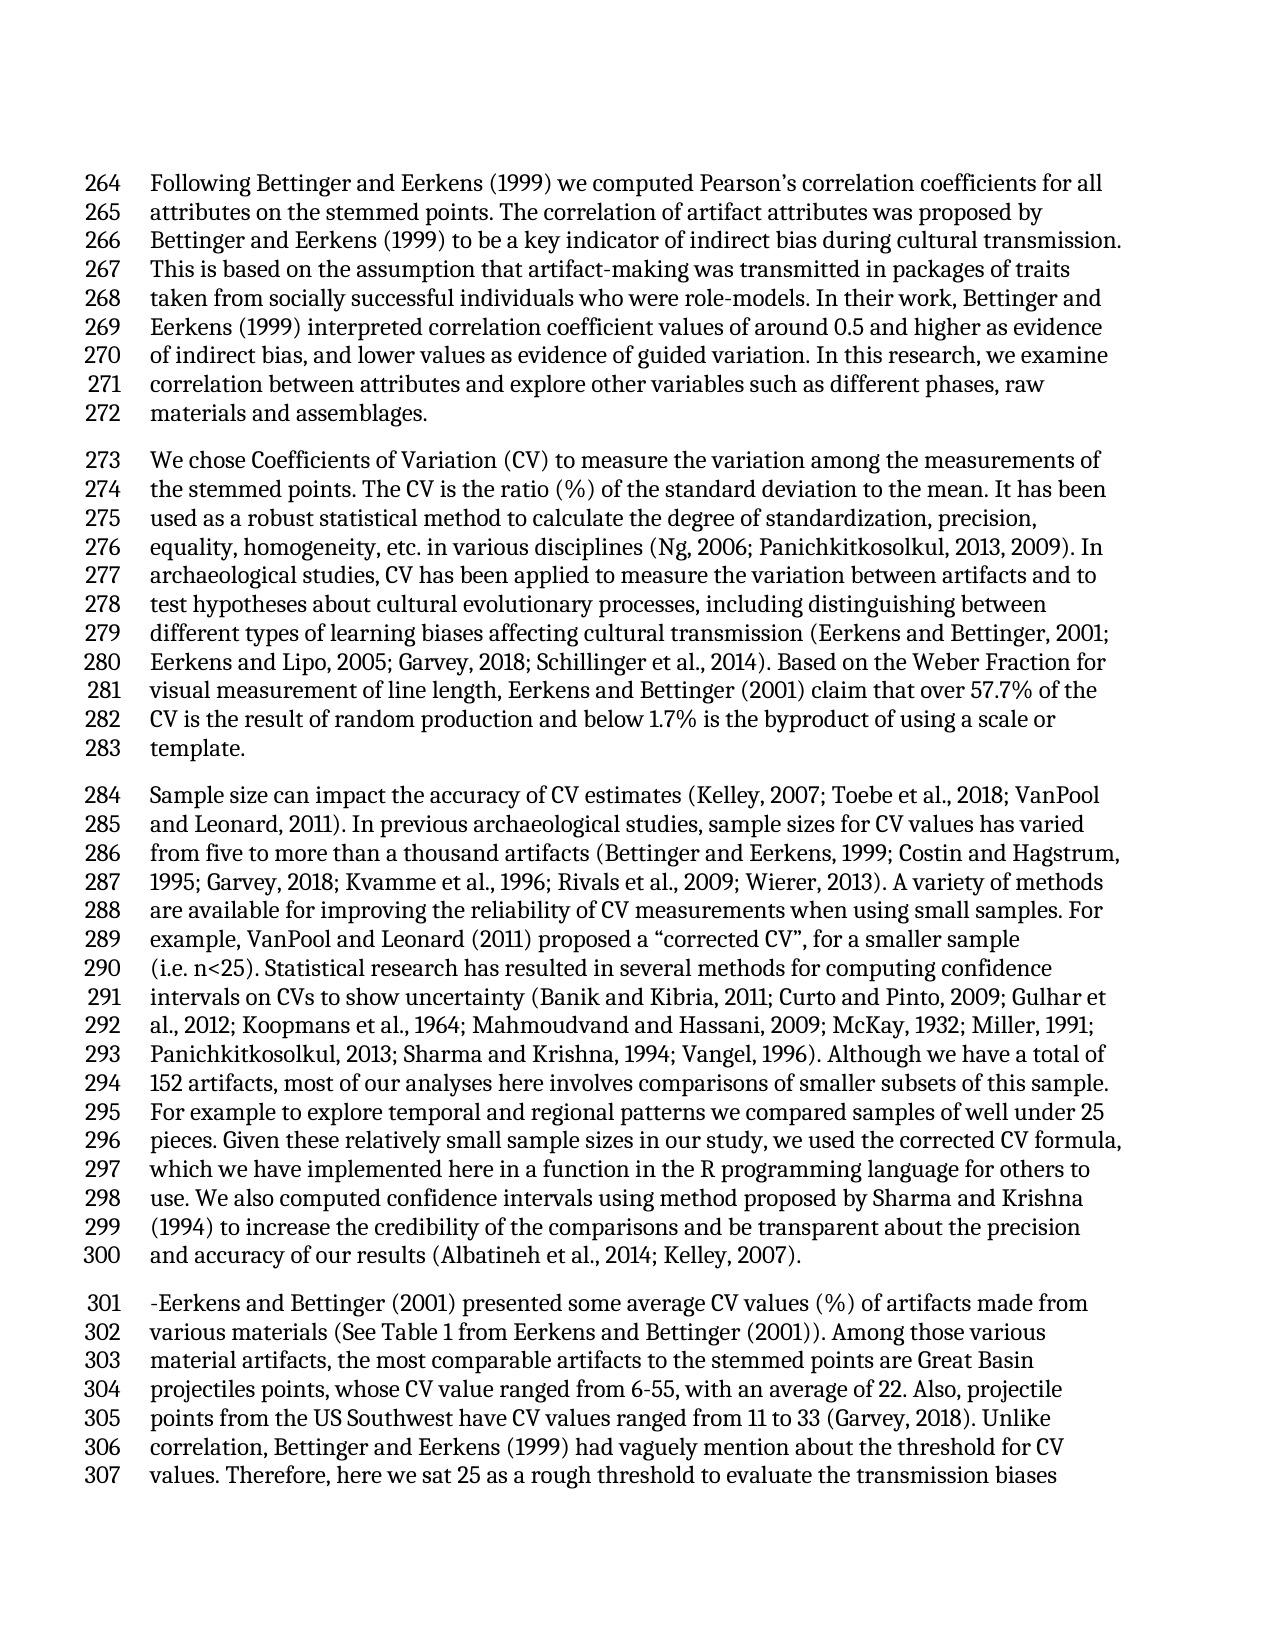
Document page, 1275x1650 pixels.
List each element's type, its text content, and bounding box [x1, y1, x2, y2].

text Sample size can impact the accuracy of CV estimates (Kelley, 2007; Toebe et al., 2018; VanPool and Leonard, 2011). In previous archaeological studies, sample sizes for CV values has varied from five to more than a thousand artifacts (Bettinger and Eerkens, 1999; Costin and Hagstrum, 1995; Garvey, 2018; Kvamme et al., 1996; Rivals et al., 2009; Wierer, 2013). A variety of methods are available for improving the reliability of CV measurements when using small samples. For example, VanPool and Leonard (2011) proposed a “corrected CV”, for a smaller sample (i.e. n<25). Statistical research has resulted in several methods for computing confidence intervals on CVs to show uncertainty (Banik and Kibria, 2011; Curto and Pinto, 2009; Gulhar et al., 2012; Koopmans et al., 1964; Mahmoudvand and Hassani, 2009; McKay, 1932; Miller, 1991; Panichkitkosolkul, 2013; Sharma and Krishna, 1994; Vangel, 1996). Although we have a total of 152 artifacts, most of our analyses here involves comparisons of smaller subsets of this sample. For example to explore temporal and regional patterns we compared samples of well under 25 pieces. Given these relatively small sample sizes in our study, we used the corrected CV formula, which we have implemented here in a function in the R programming language for others to use. We also computed confidence intervals using method proposed by Sharma and Krishna (1994) to increase the credibility of the comparisons and be transparent about the precision and accuracy of our results (Albatineh et al., 2014; Kelley, 2007). [150, 781, 1125, 1270]
text We chose Coefficients of Variation (CV) to measure the variation among the measurements of the stemmed points. The CV is the ratio (%) of the standard deviation to the mean. It has been used as a robust statistical method to calculate the degree of standardization, precision, equality, homogeneity, etc. in various disciplines (Ng, 2006; Panichkitkosolkul, 2013, 2009). In archaeological studies, CV has been applied to measure the variation between artifacts and to test hypotheses about cultural evolutionary processes, including distinguishing between different types of learning biases affecting cultural transmission (Eerkens and Bettinger, 2001; Eerkens and Lipo, 2005; Garvey, 2018; Schillinger et al., 2014). Based on the Weber Fraction for visual measurement of line length, Eerkens and Bettinger (2001) claim that over 57.7% of the CV is the result of random production and below 1.7% is the byproduct of using a scale or template. [150, 446, 1125, 762]
text Following Bettinger and Eerkens (1999) we computed Pearson’s correlation coefficients for all attributes on the stemmed points. The correlation of artifact attributes was proposed by Bettinger and Eerkens (1999) to be a key indicator of indirect bias during cultural transmission. This is based on the assumption that artifact-making was transmitted in packages of traits taken from socially successful individuals who were role-models. In their work, Bettinger and Eerkens (1999) interpreted correlation coefficient values of around 0.5 and higher as evidence of indirect bias, and lower values as evidence of guided variation. In this research, we examine correlation between attributes and explore other variables such as different phases, raw materials and assemblages. [150, 169, 1125, 427]
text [150, 1289, 1125, 1490]
